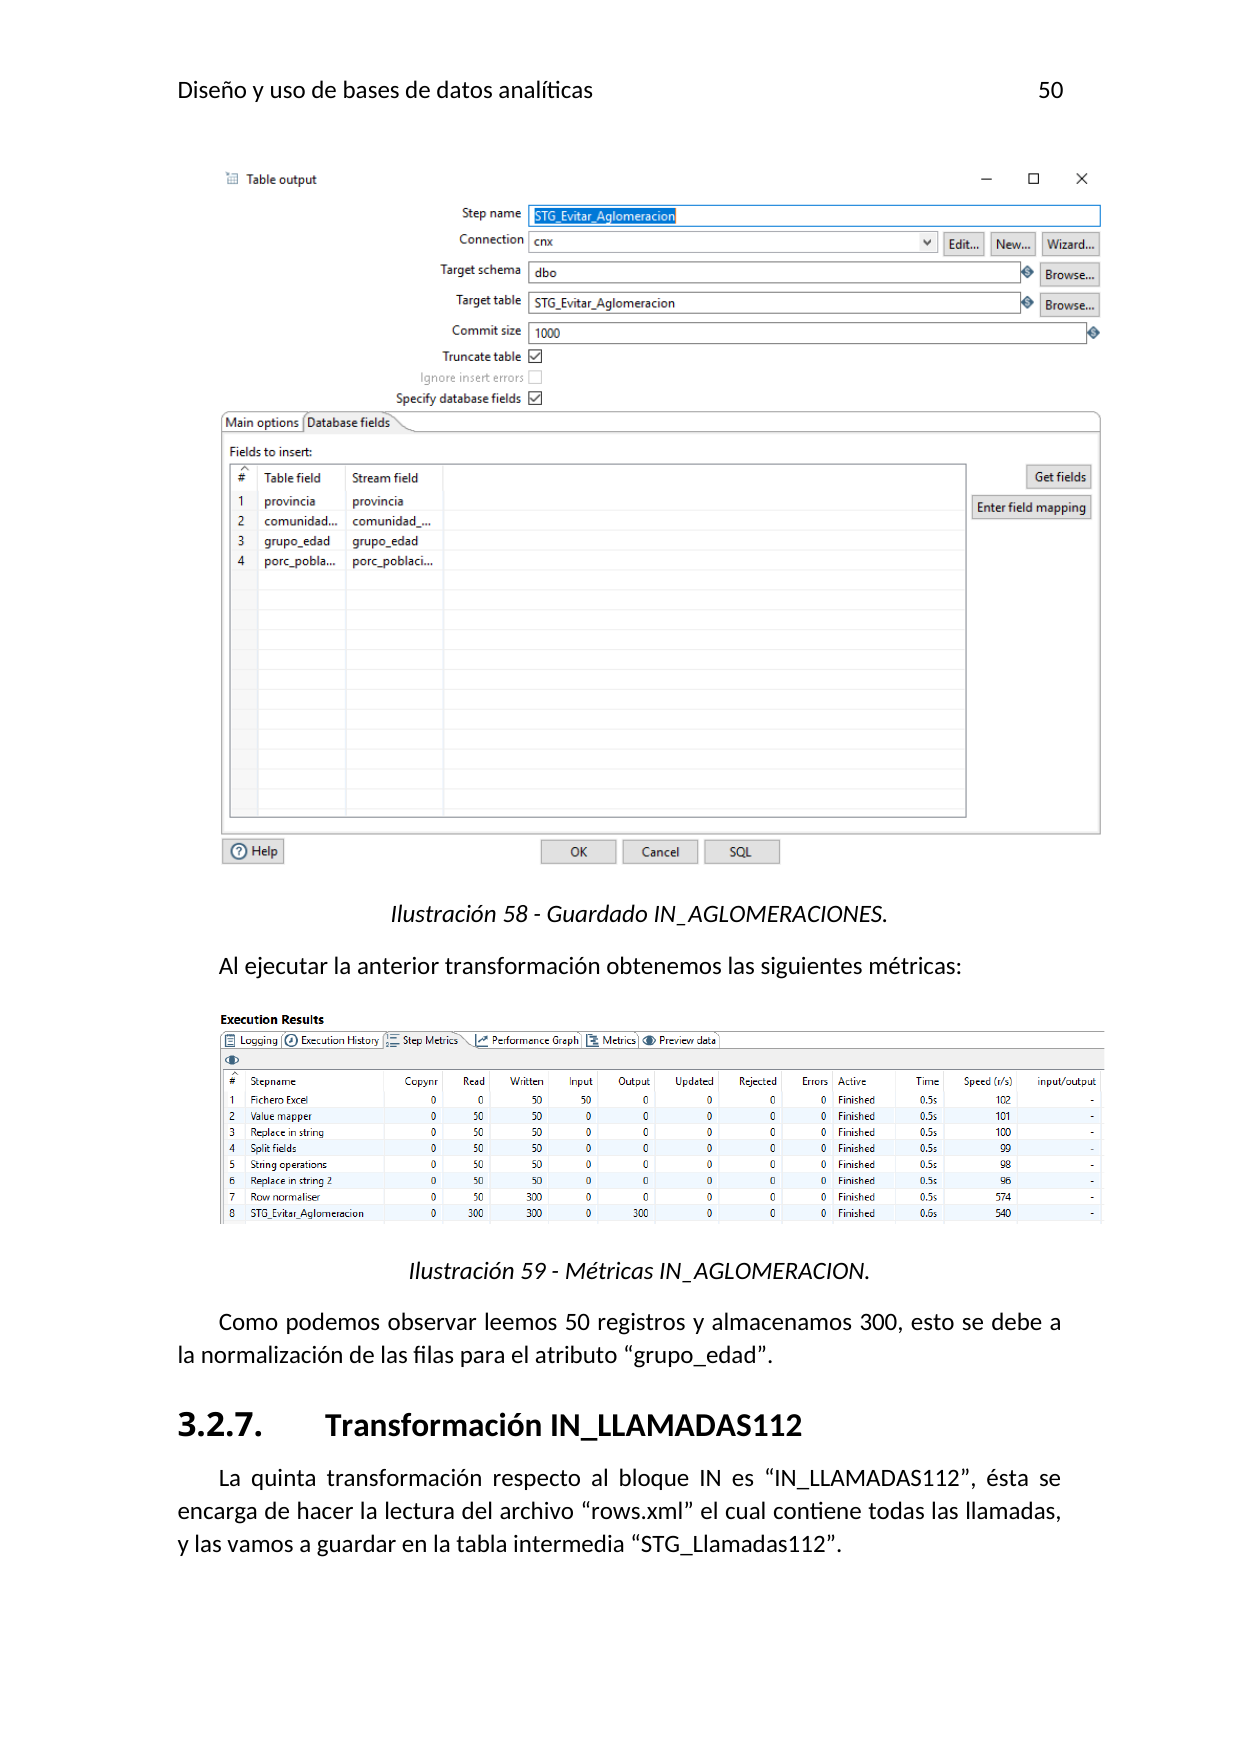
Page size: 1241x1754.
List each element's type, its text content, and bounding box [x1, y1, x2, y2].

subtitle Transformación IN_LLAMADAS112 [177, 1401, 1063, 1447]
text La quinta transformación respecto al bloque IN es “IN_LLAMADAS112”, ésta se encarga de hacer la lectura del archivo “rows.xml” el cual contiene todas las llamadas, y las vamos a guardar en la tabla intermedia “STG_Llamadas112”. [177, 1463, 1063, 1559]
text Como podemos observar leemos 50 registros y almacenamos 300, esto se debe a la normalización de las filas para el atributo “grupo_edad”. [177, 1306, 1063, 1369]
picture [218, 165, 1105, 867]
text Al ejecutar la anterior transformación obtenemos las siguientes métricas: [177, 950, 1063, 980]
picture [218, 1011, 1105, 1224]
